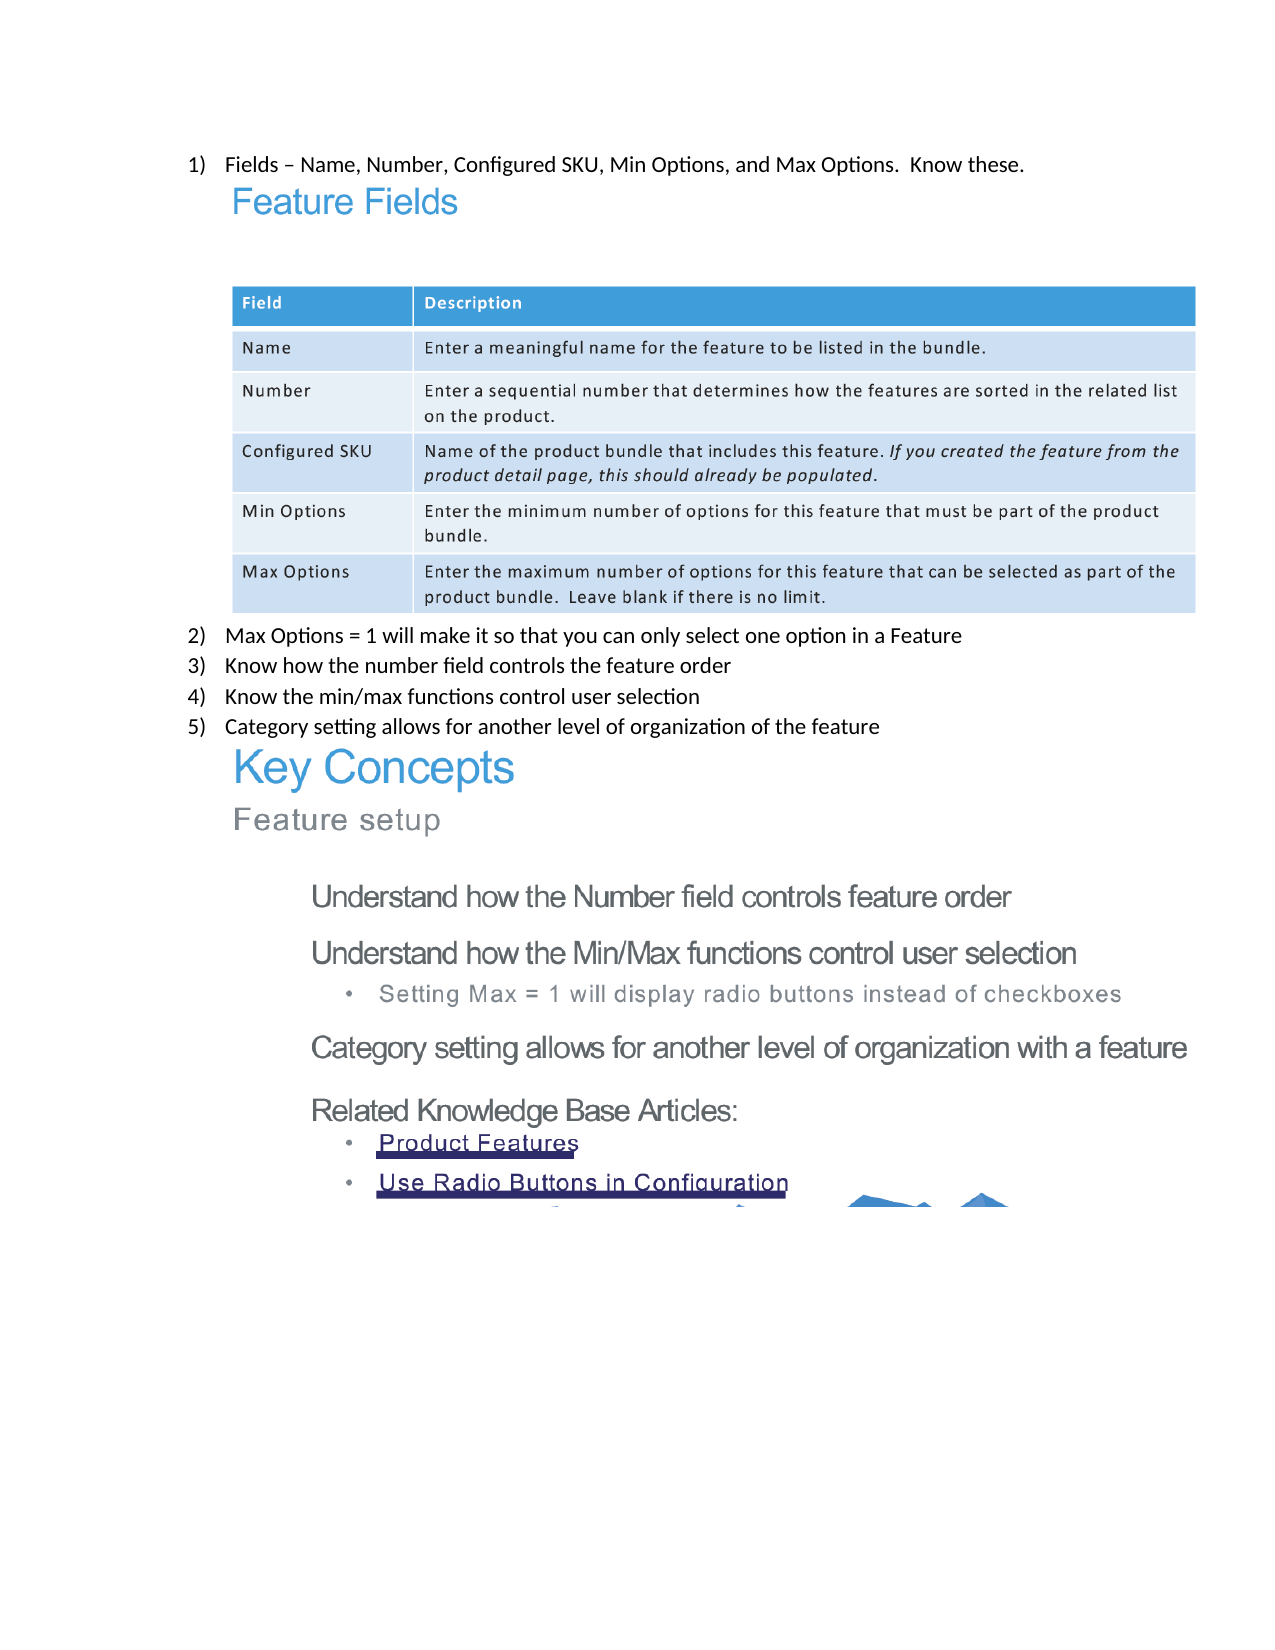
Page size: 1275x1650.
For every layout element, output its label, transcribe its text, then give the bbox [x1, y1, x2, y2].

picture [225, 180, 1199, 620]
picture [225, 742, 1200, 1207]
list Max Options = 1 will make it so that you can only select one option in a Feature [187, 621, 1125, 649]
list Know how the number field controls the feature order [187, 652, 1125, 680]
list Know the min/max functions control user selection [187, 682, 1125, 710]
